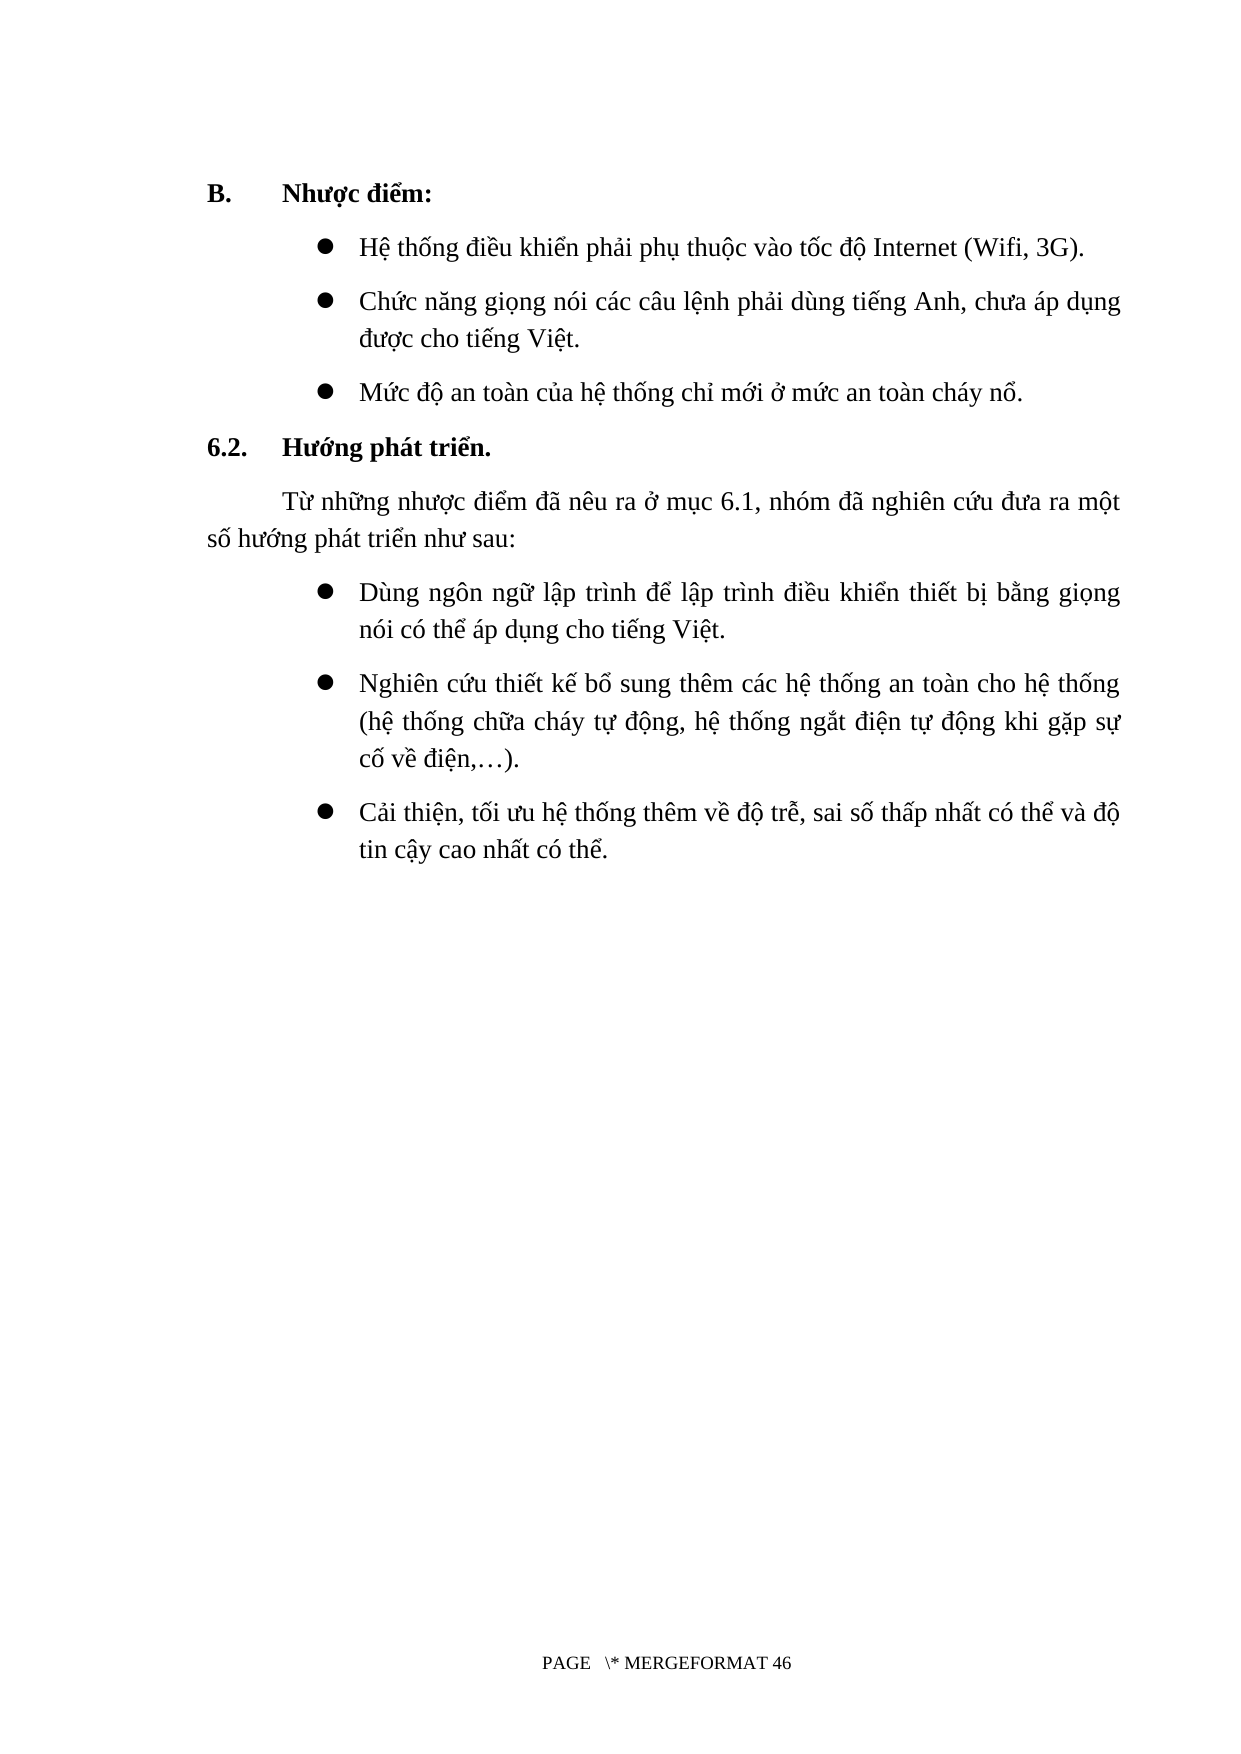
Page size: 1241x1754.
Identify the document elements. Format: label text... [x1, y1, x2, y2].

list Dùng ngôn ngữ lập trình để lập trình điều khiển thiết bị bằng giọng nói có thể áp dụng cho tiếng Việt. [315, 576, 1122, 644]
text Từ những nhược điểm đã nêu ra ở mục 6.1, nhóm đã nghiên cứu đưa ra một số hướng phát triển như sau: [207, 484, 1122, 553]
list Hệ thống điều khiển phải phụ thuộc vào tốc độ Internet (Wifi, 3G). [315, 231, 1122, 262]
list Nhược điểm: [207, 177, 1122, 208]
text 6.2. Hướng phát triển. [207, 431, 1122, 462]
list Chức năng giọng nói các câu lệnh phải dùng tiếng Anh, chưa áp dụng được cho tiếng Việt. [315, 285, 1122, 354]
list Nghiên cứu thiết kế bổ sung thêm các hệ thống an toàn cho hệ thống (hệ thống chữa cháy tự động, hệ thống ngắt điện tự động khi gặp sự cố về điện,…). [315, 667, 1122, 773]
list Cải thiện, tối ưu hệ thống thêm về độ trễ, sai số thấp nhất có thể và độ tin cậy cao nhất có thể. [315, 796, 1122, 864]
list Mức độ an toàn của hệ thống chỉ mới ở mức an toàn cháy nổ. [315, 376, 1122, 408]
